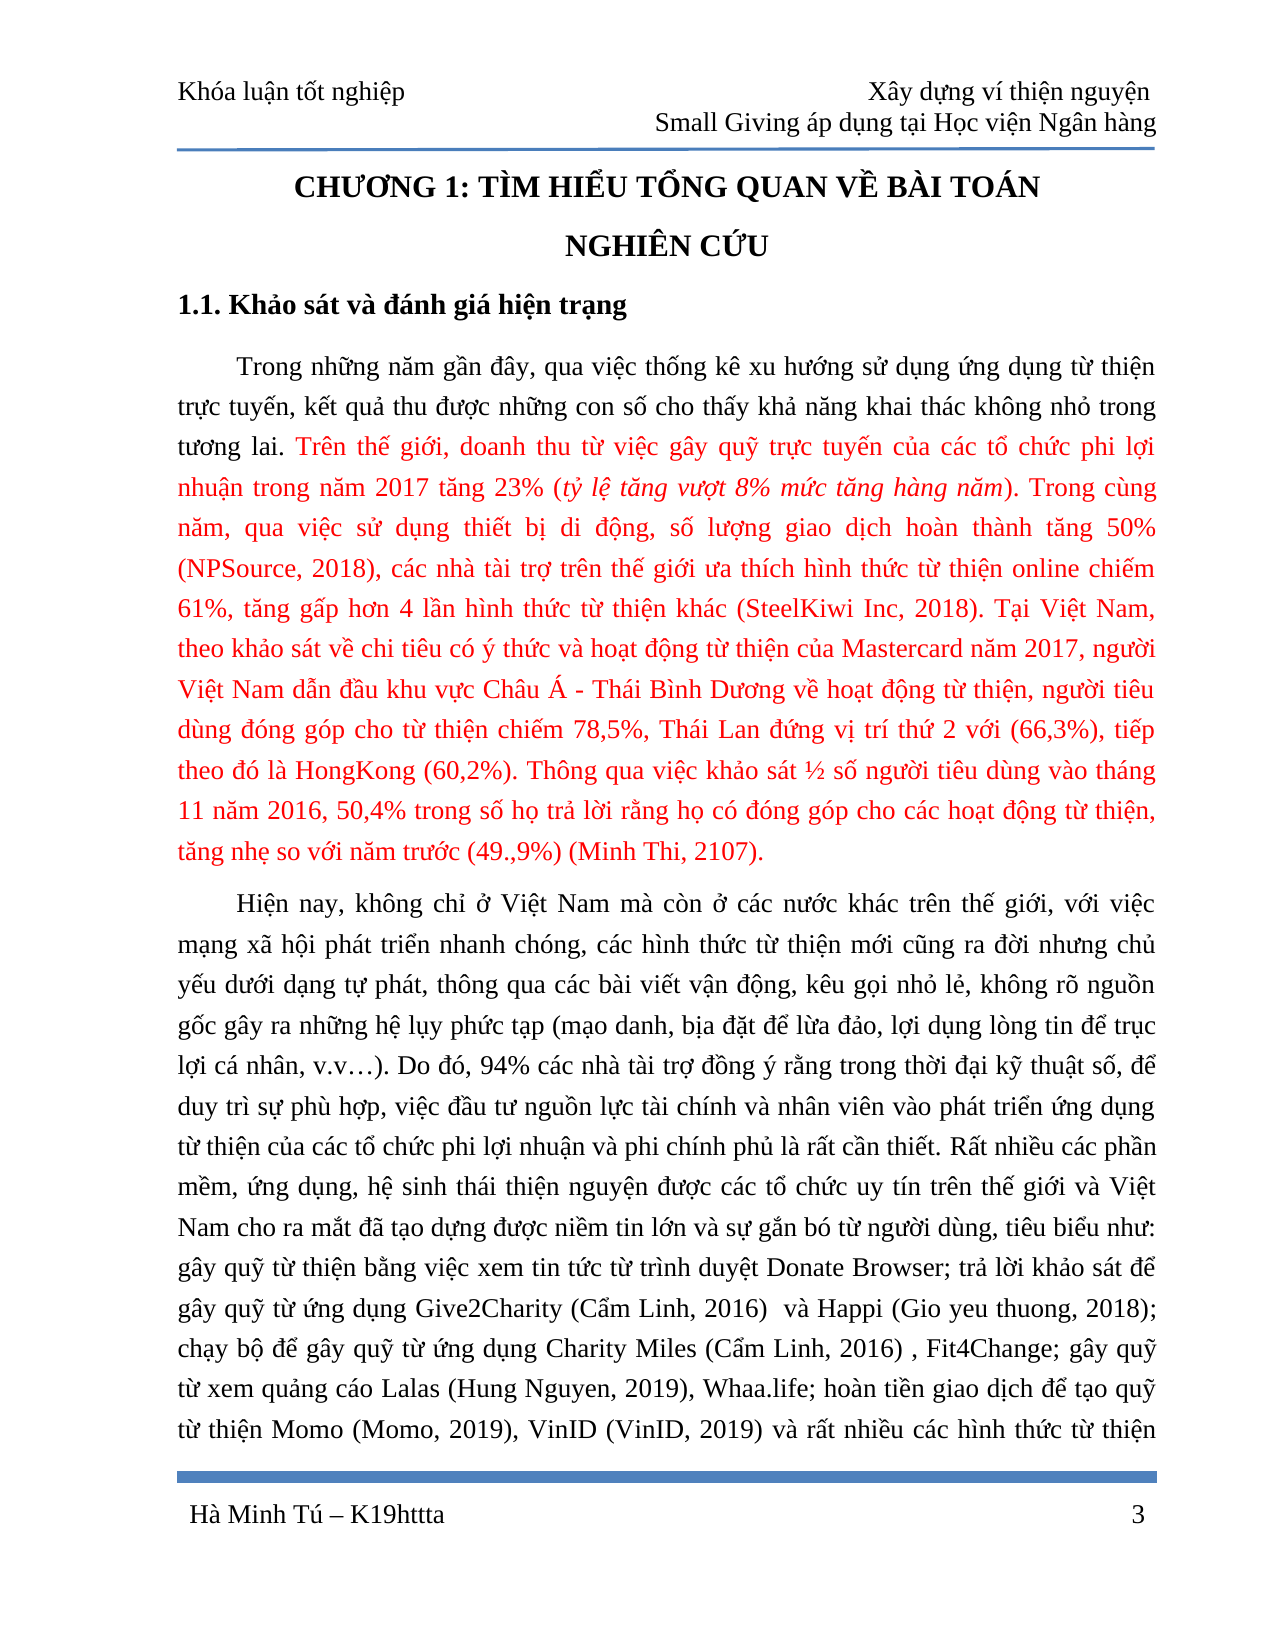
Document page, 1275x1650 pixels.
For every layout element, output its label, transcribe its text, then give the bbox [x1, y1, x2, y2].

text 1.1. Khảo sát và đánh giá hiện trạng [177, 287, 1157, 320]
text CHƯƠNG 1: TÌM HIỂU TỔNG QUAN VỀ BÀI TOÁN [177, 168, 1157, 204]
text Trong những năm gần đây, qua việc thống kê xu hướng sử dụng ứng dụng từ thiện trực tuyến, kết quả thu được những con số cho thấy khả năng khai thác không nhỏ trong tương lai. Trên thế giới, doanh thu từ việc gây quỹ trực tuyến của các tổ chức phi lợi nhuận trong năm 2017 tăng 23% (tỷ lệ tăng vượt 8% mức tăng hàng năm). Trong cùng năm, qua việc sử dụng thiết bị di động, số lượng giao dịch hoàn thành tăng 50% (NPSource, 2018), các nhà tài trợ trên thế giới ưa thích hình thức từ thiện online chiếm 61%, tăng gấp hơn 4 lần hình thức từ thiện khác (SteelKiwi Inc, 2018). Tại Việt Nam, theo khảo sát về chi tiêu có ý thức và hoạt động từ thiện của Mastercard năm 2017, người Việt Nam dẫn đầu khu vực Châu Á - Thái Bình Dương về hoạt động từ thiện, người tiêu dùng đóng góp cho từ thiện chiếm 78,5%, Thái Lan đứng vị trí thứ 2 với (66,3%), tiếp theo đó là HongKong (60,2%). Thông qua việc khảo sát ½ số người tiêu dùng vào tháng 11 năm 2016, 50,4% trong số họ trả lời rằng họ có đóng góp cho các hoạt động từ thiện, tăng nhẹ so với năm trước (49.,9%) (Minh Thi, 2107). [177, 421, 1157, 866]
text NGHIÊN CỨU [177, 228, 1157, 263]
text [177, 887, 1157, 1444]
